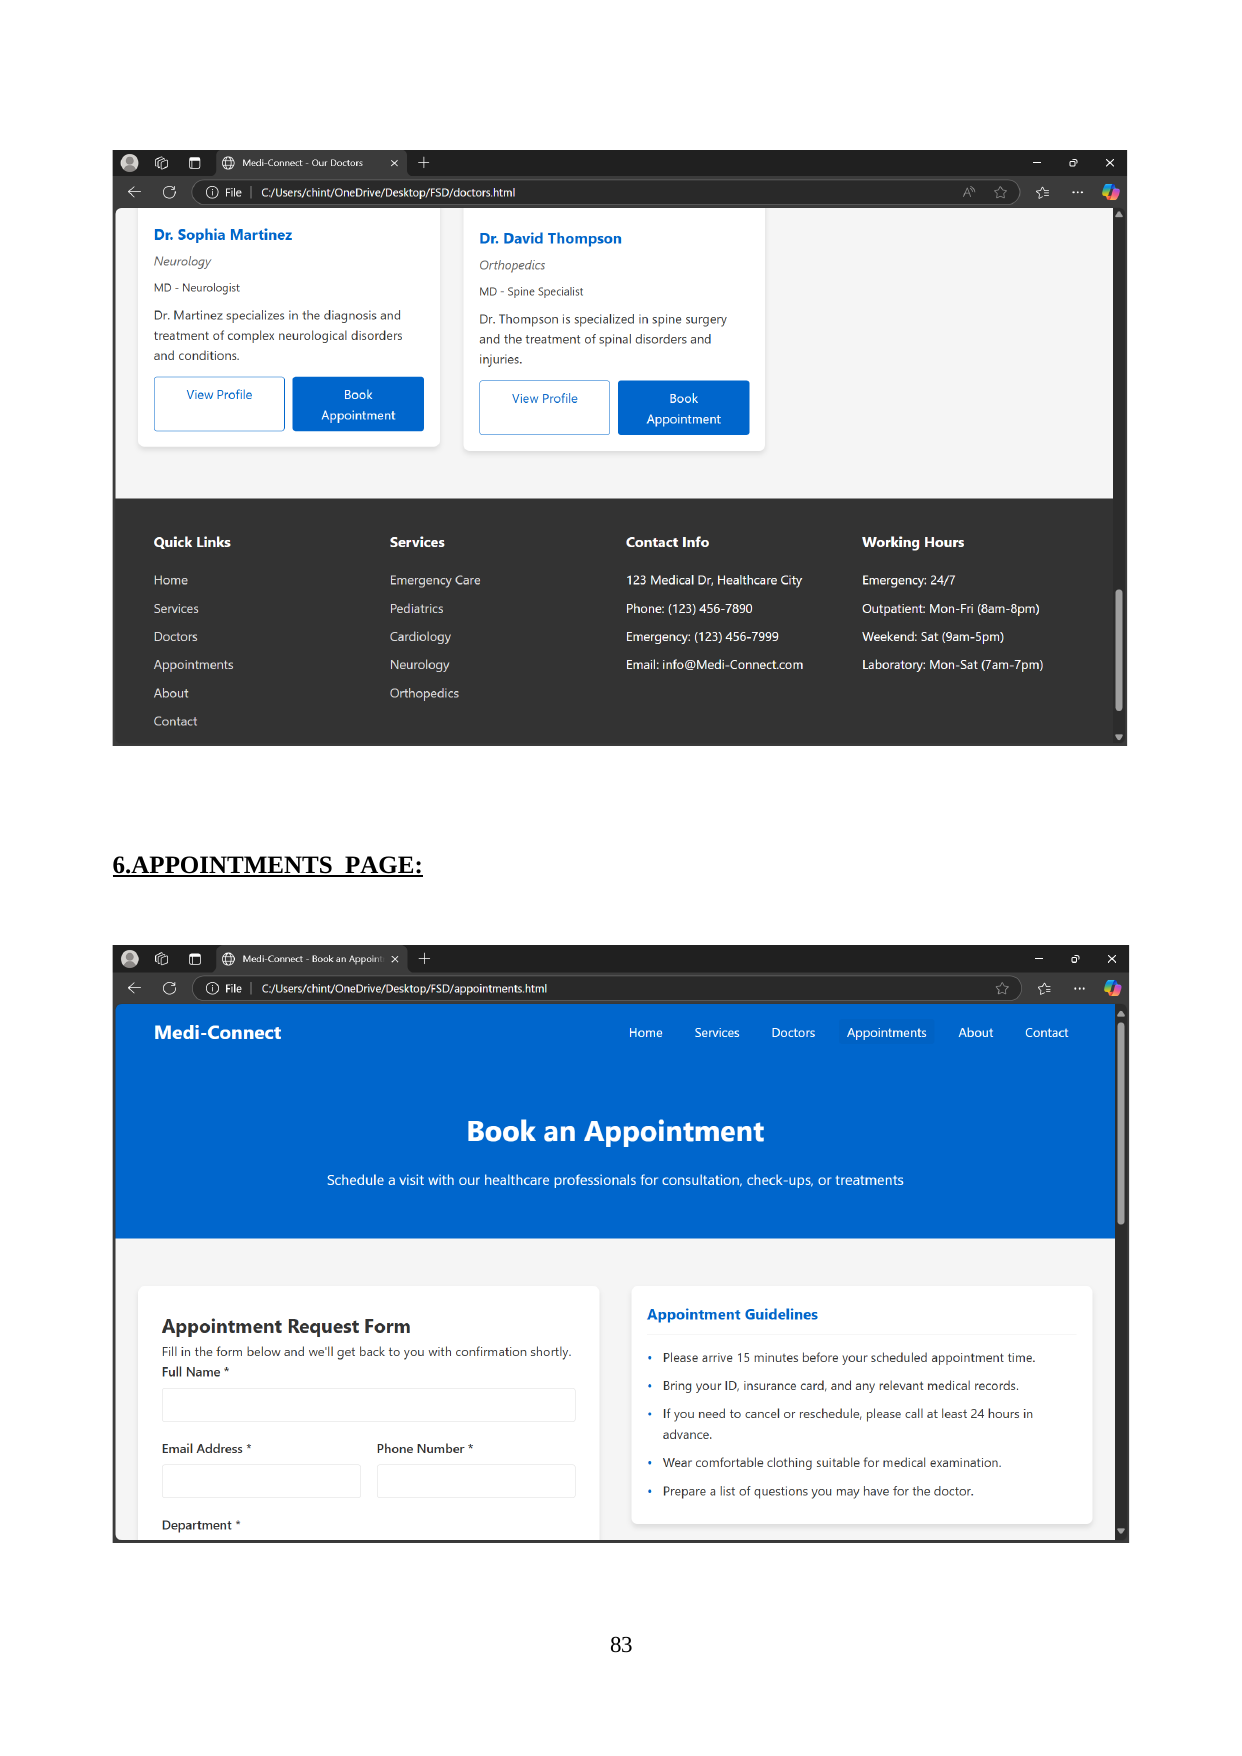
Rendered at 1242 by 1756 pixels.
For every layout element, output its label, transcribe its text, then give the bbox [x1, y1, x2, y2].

picture [112, 150, 1128, 746]
picture [112, 945, 1130, 1543]
text 6.APPOINTMENTS PAGE: [112, 850, 1129, 879]
